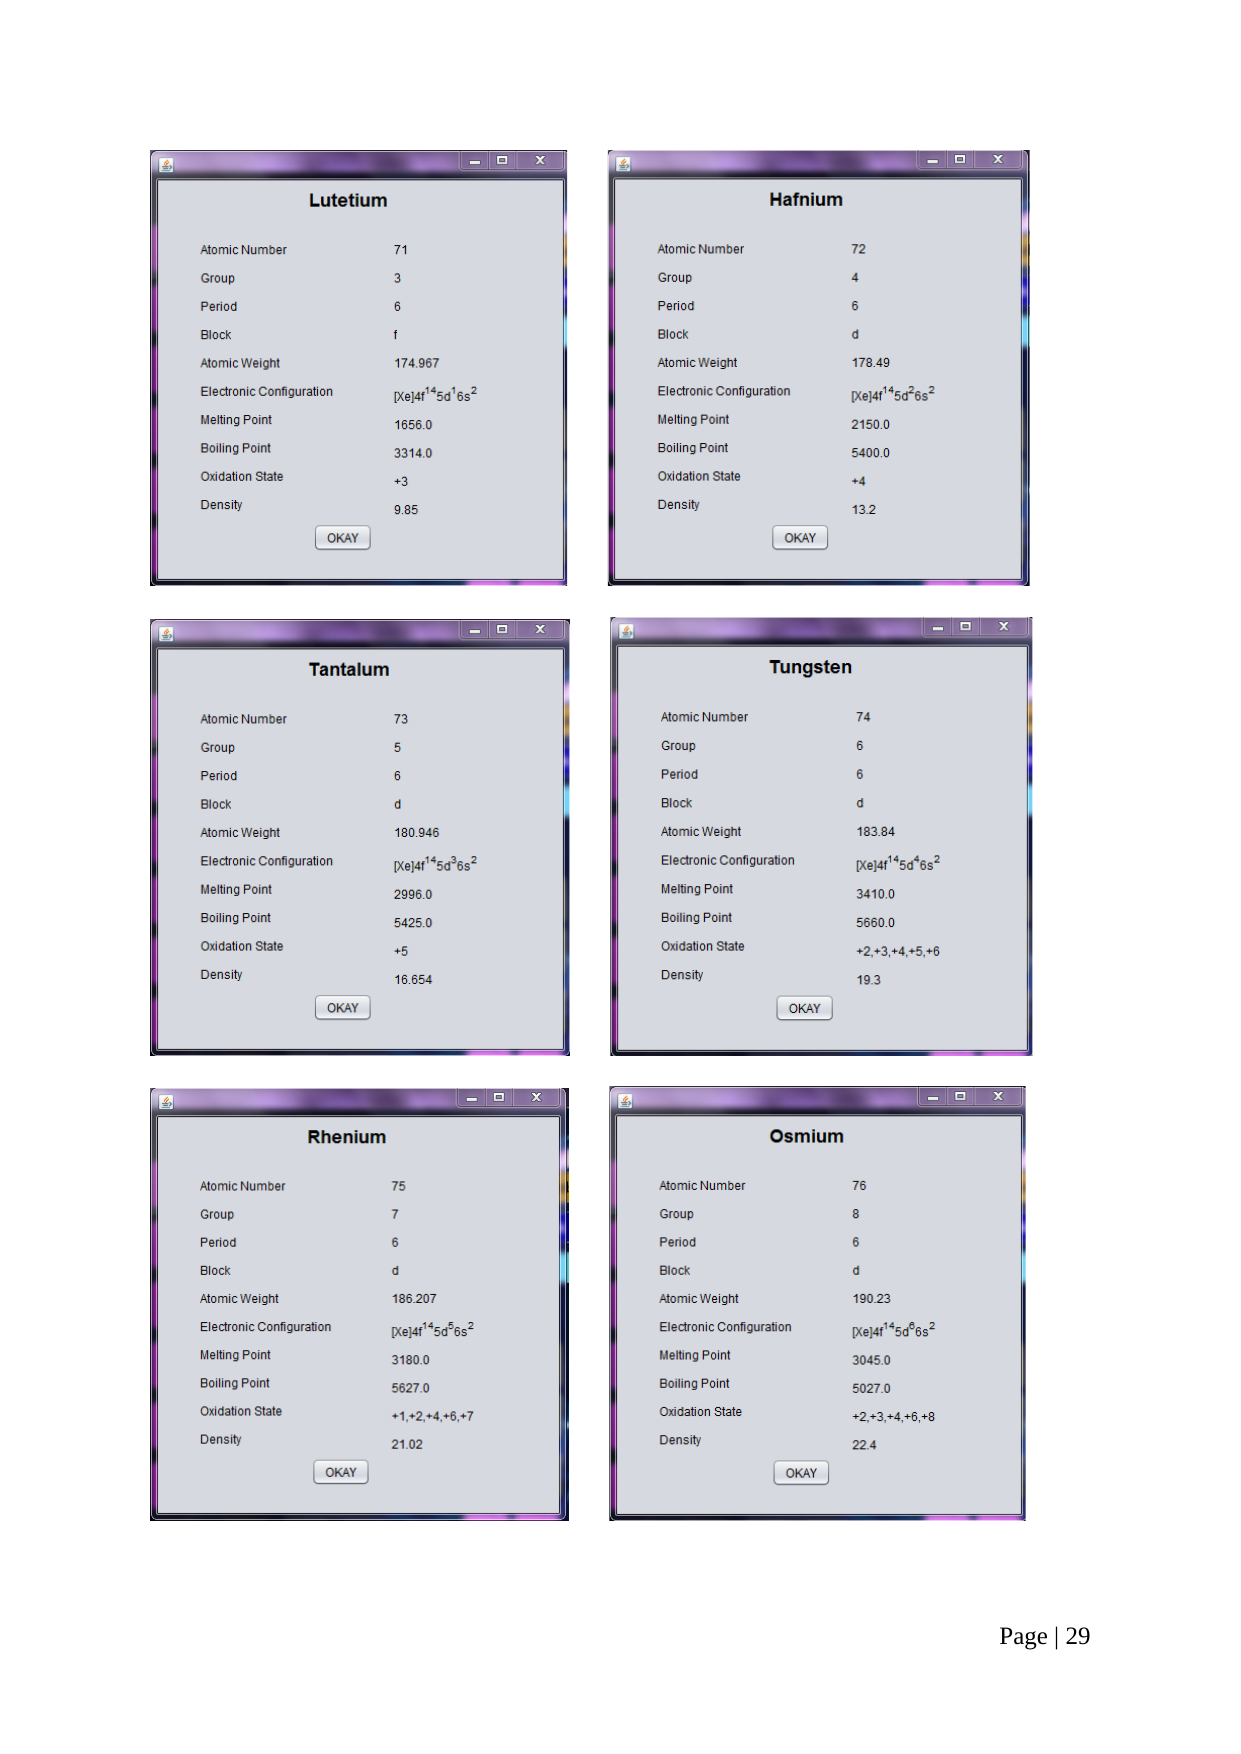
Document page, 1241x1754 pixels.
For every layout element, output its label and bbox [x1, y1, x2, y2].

picture [610, 617, 1033, 1056]
picture [150, 619, 570, 1056]
picture [609, 1086, 1026, 1521]
picture [150, 1088, 569, 1521]
picture [150, 150, 568, 586]
picture [607, 150, 1030, 586]
